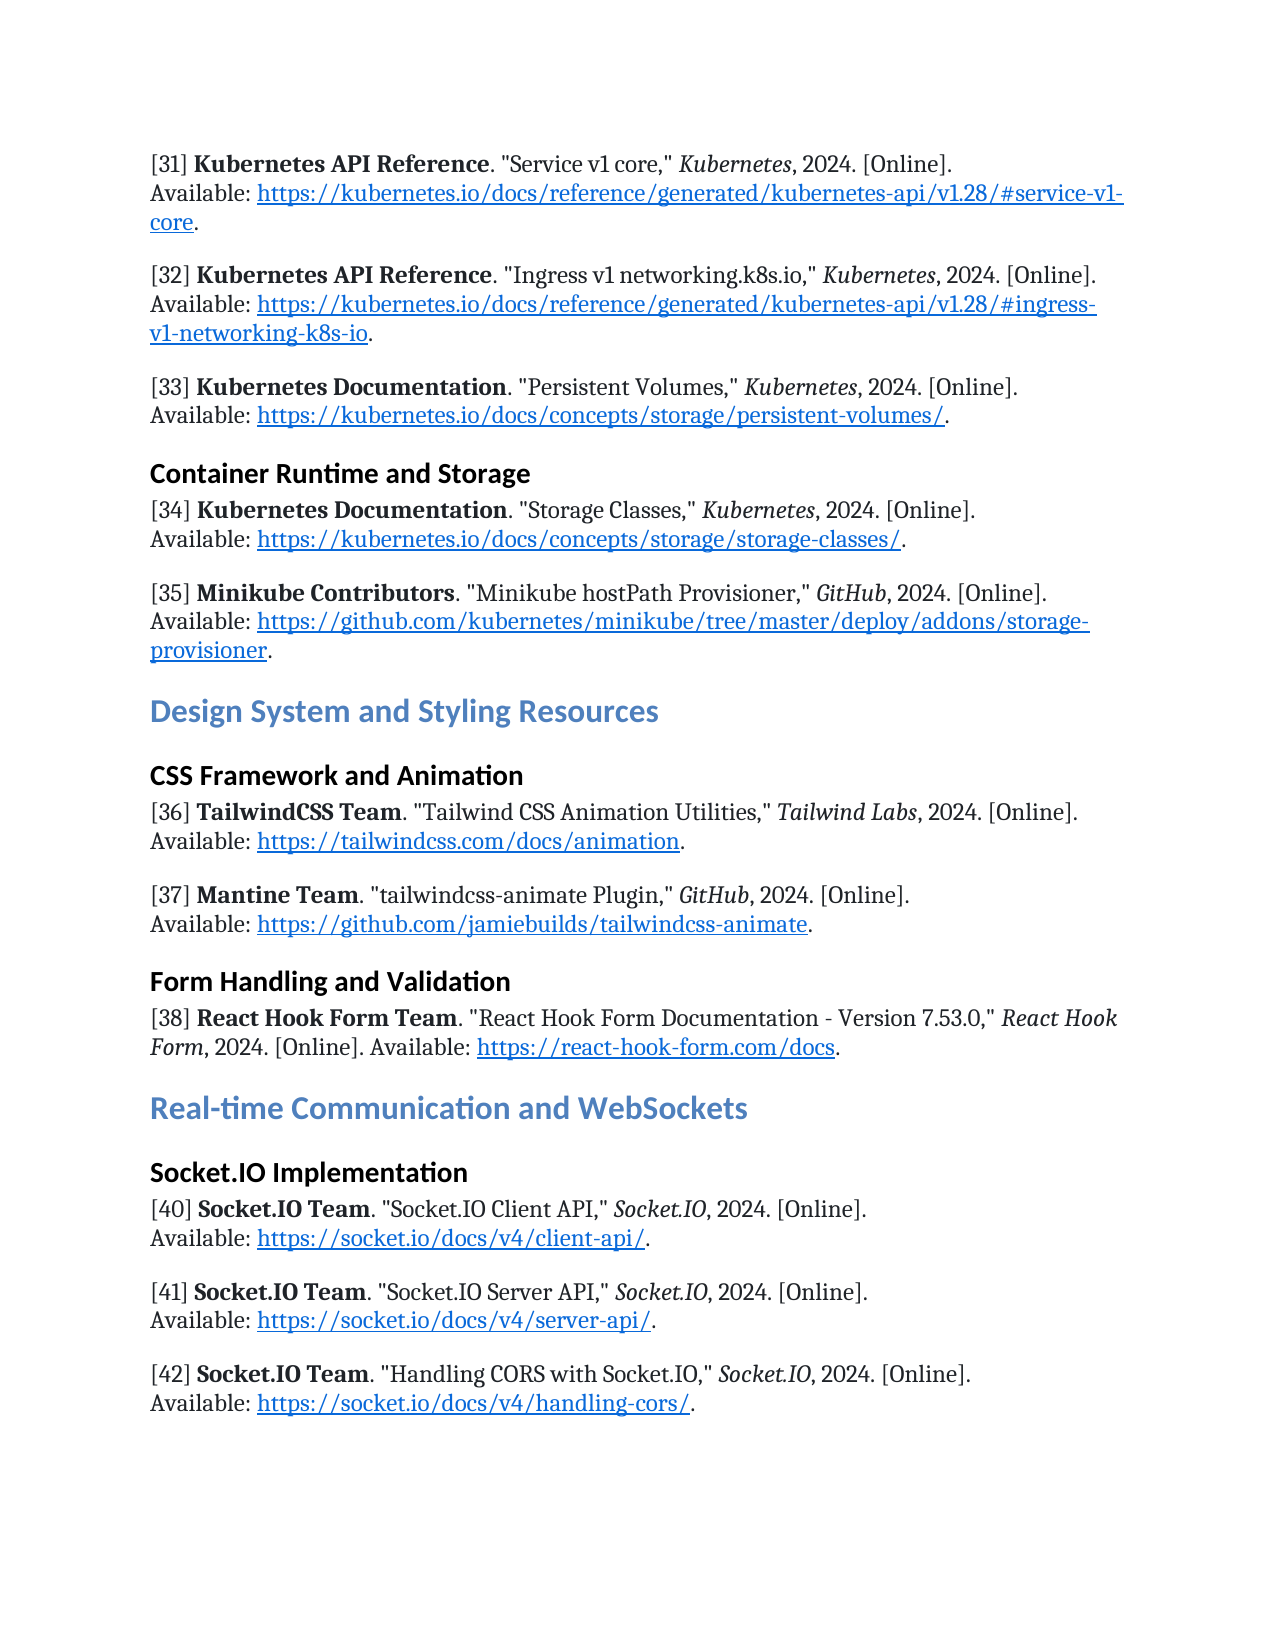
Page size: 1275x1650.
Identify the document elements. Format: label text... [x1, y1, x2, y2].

subtitle Form Handling and Validation [150, 963, 1125, 999]
text [38] React Hook Form Team. "React Hook Form Documentation - Version 7.53.0," React Hook Form, 2024. [Online]. Available: https://react-hook-form.com/docs. [150, 1004, 1125, 1062]
text [34] Kubernetes Documentation. "Storage Classes," Kubernetes, 2024. [Online]. Available: https://kubernetes.io/docs/concepts/storage/storage-classes/. [150, 496, 1125, 553]
subtitle CSS Framework and Animation [150, 757, 1125, 793]
subtitle Container Runtime and Storage [150, 455, 1125, 491]
text [35] Minikube Contributors. "Minikube hostPath Provisioner," GitHub, 2024. [Online]. Available: https://github.com/kubernetes/minikube/tree/master/deploy/addons/storage-provisioner. [150, 578, 1125, 665]
text [32] Kubernetes API Reference. "Ingress v1 networking.k8s.io," Kubernetes, 2024. [Online]. Available: https://kubernetes.io/docs/reference/generated/kubernetes-api/v1.28/#ingress-v1-networking-k8s-io. [150, 261, 1125, 347]
text [33] Kubernetes Documentation. "Persistent Volumes," Kubernetes, 2024. [Online]. Available: https://kubernetes.io/docs/concepts/storage/persistent-volumes/. [150, 372, 1125, 430]
text [40] Socket.IO Team. "Socket.IO Client API," Socket.IO, 2024. [Online]. Available: https://socket.io/docs/v4/client-api/. [150, 1195, 1125, 1253]
subtitle Real-time Communication and WebSockets [150, 1087, 1125, 1127]
text [41] Socket.IO Team. "Socket.IO Server API," Socket.IO, 2024. [Online]. Available: https://socket.io/docs/v4/server-api/. [150, 1278, 1125, 1335]
subtitle Design System and Styling Resources [150, 690, 1125, 730]
text [36] TailwindCSS Team. "Tailwind CSS Animation Utilities," Tailwind Labs, 2024. [Online]. Available: https://tailwindcss.com/docs/animation. [150, 798, 1125, 856]
text [42] Socket.IO Team. "Handling CORS with Socket.IO," Socket.IO, 2024. [Online]. Available: https://socket.io/docs/v4/handling-cors/. [150, 1360, 1125, 1418]
text [31] Kubernetes API Reference. "Service v1 core," Kubernetes, 2024. [Online]. Available: https://kubernetes.io/docs/reference/generated/kubernetes-api/v1.28/#service-v1-core. [150, 150, 1125, 236]
text [37] Mantine Team. "tailwindcss-animate Plugin," GitHub, 2024. [Online]. Available: https://github.com/jamiebuilds/tailwindcss-animate. [150, 881, 1125, 938]
subtitle Socket.IO Implementation [150, 1154, 1125, 1190]
